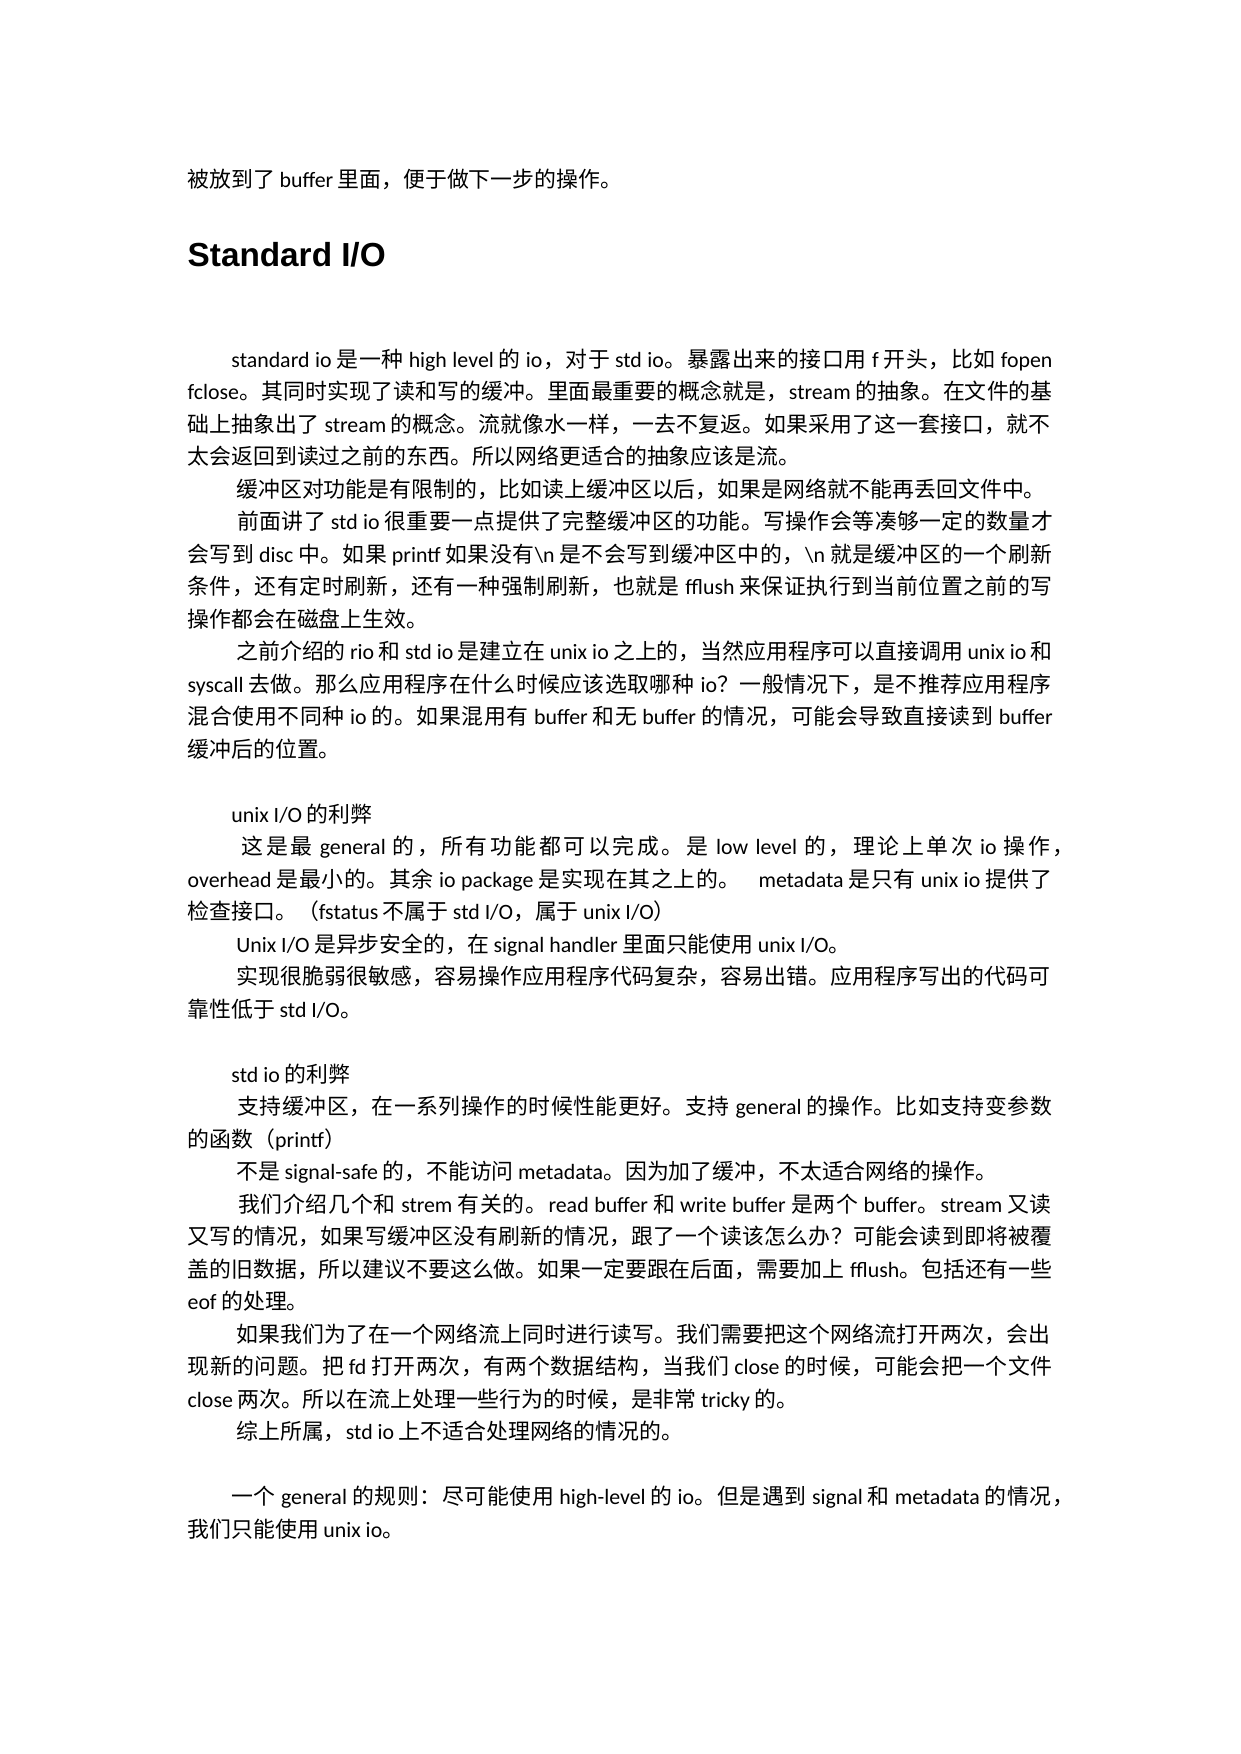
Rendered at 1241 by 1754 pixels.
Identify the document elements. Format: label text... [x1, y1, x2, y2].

list std io的利弊 [187, 1056, 1053, 1089]
subtitle Standard I/O [187, 222, 1053, 287]
list Unix I/O是异步安全的，在signal handler里面只能使用unix I/O。 [187, 926, 1053, 959]
list 综上所属，std io上不适合处理网络的情况的。 [187, 1414, 1053, 1446]
list 之前介绍的rio和std io是建立在unix io之上的，当然应用程序可以直接调用unix io和syscall去做。那么应用程序在什么时候应该选取哪种io？一般情况下，是不推荐应用程序混合使用不同种io的。如果混用有buffer和无buffer的情况，可能会导致直接读到buffer缓冲后的位置。 [187, 634, 1053, 764]
list 我们介绍几个和strem有关的。read buffer和write buffer是两个buffer。stream又读又写的情况，如果写缓冲区没有刷新的情况，跟了一个读该怎么办？可能会读到即将被覆盖的旧数据，所以建议不要这么做。如果一定要跟在后面，需要加上fflush。包括还有一些eof的处理。 [187, 1186, 1053, 1316]
list 这是最general的，所有功能都可以完成。是low level的，理论上单次io操作，overhead是最小的。其余io package是实现在其之上的。 metadata是只有unix io提供了检查接口。（fstatus不属于std I/O，属于unix I/O） [187, 829, 1053, 926]
list 如果我们为了在一个网络流上同时进行读写。我们需要把这个网络流打开两次，会出现新的问题。把fd打开两次，有两个数据结构，当我们close的时候，可能会把一个文件close两次。所以在流上处理一些行为的时候，是非常tricky的。 [187, 1316, 1053, 1414]
list 一个general的规则：尽可能使用high-level的io。但是遇到signal和metadata的情况，我们只能使用unix io。 [187, 1479, 1053, 1544]
list 实现很脆弱很敏感，容易操作应用程序代码复杂，容易出错。应用程序写出的代码可靠性低于std I/O。 [187, 959, 1053, 1024]
list standard io是一种high level的io，对于std io。暴露出来的接口用f开头，比如fopen fclose。其同时实现了读和写的缓冲。里面最重要的概念就是，stream的抽象。在文件的基础上抽象出了stream的概念。流就像水一样，一去不复返。如果采用了这一套接口，就不太会返回到读过之前的东西。所以网络更适合的抽象应该是流。 [187, 341, 1053, 471]
list 支持缓冲区，在一系列操作的时候性能更好。支持general的操作。比如支持变参数的函数（printf） [187, 1089, 1053, 1154]
list 前面讲了std io很重要一点提供了完整缓冲区的功能。写操作会等凑够一定的数量才会写到disc中。如果printf如果没有\n是不会写到缓冲区中的，\n就是缓冲区的一个刷新条件，还有定时刷新，还有一种强制刷新，也就是fflush来保证执行到当前位置之前的写操作都会在磁盘上生效。 [187, 504, 1053, 634]
list 缓冲区对功能是有限制的，比如读上缓冲区以后，如果是网络就不能再丢回文件中。 [187, 471, 1053, 504]
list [187, 162, 1053, 194]
list 不是signal-safe的，不能访问metadata。因为加了缓冲，不太适合网络的操作。 [187, 1154, 1053, 1186]
list unix I/O的利弊 [187, 796, 1053, 829]
